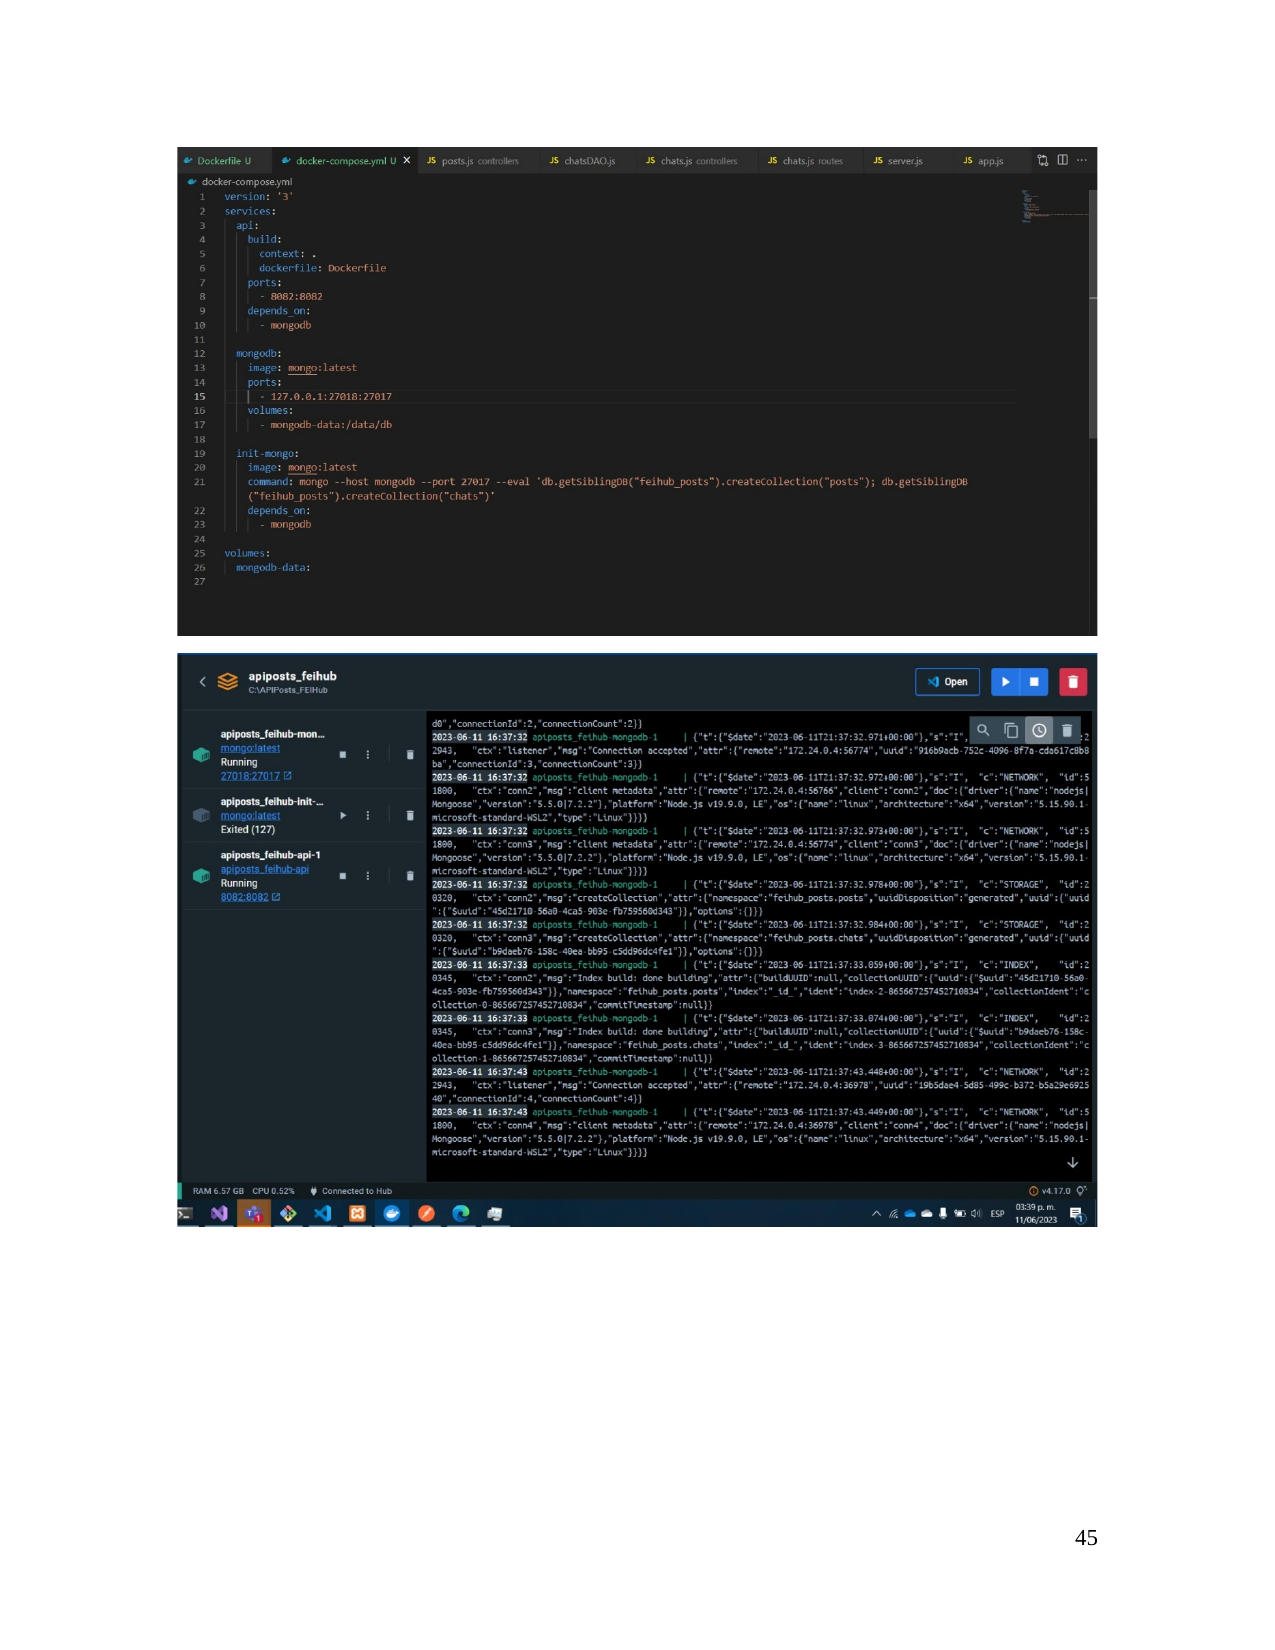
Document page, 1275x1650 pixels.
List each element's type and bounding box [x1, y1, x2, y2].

picture [177, 653, 1098, 1227]
picture [177, 147, 1098, 636]
